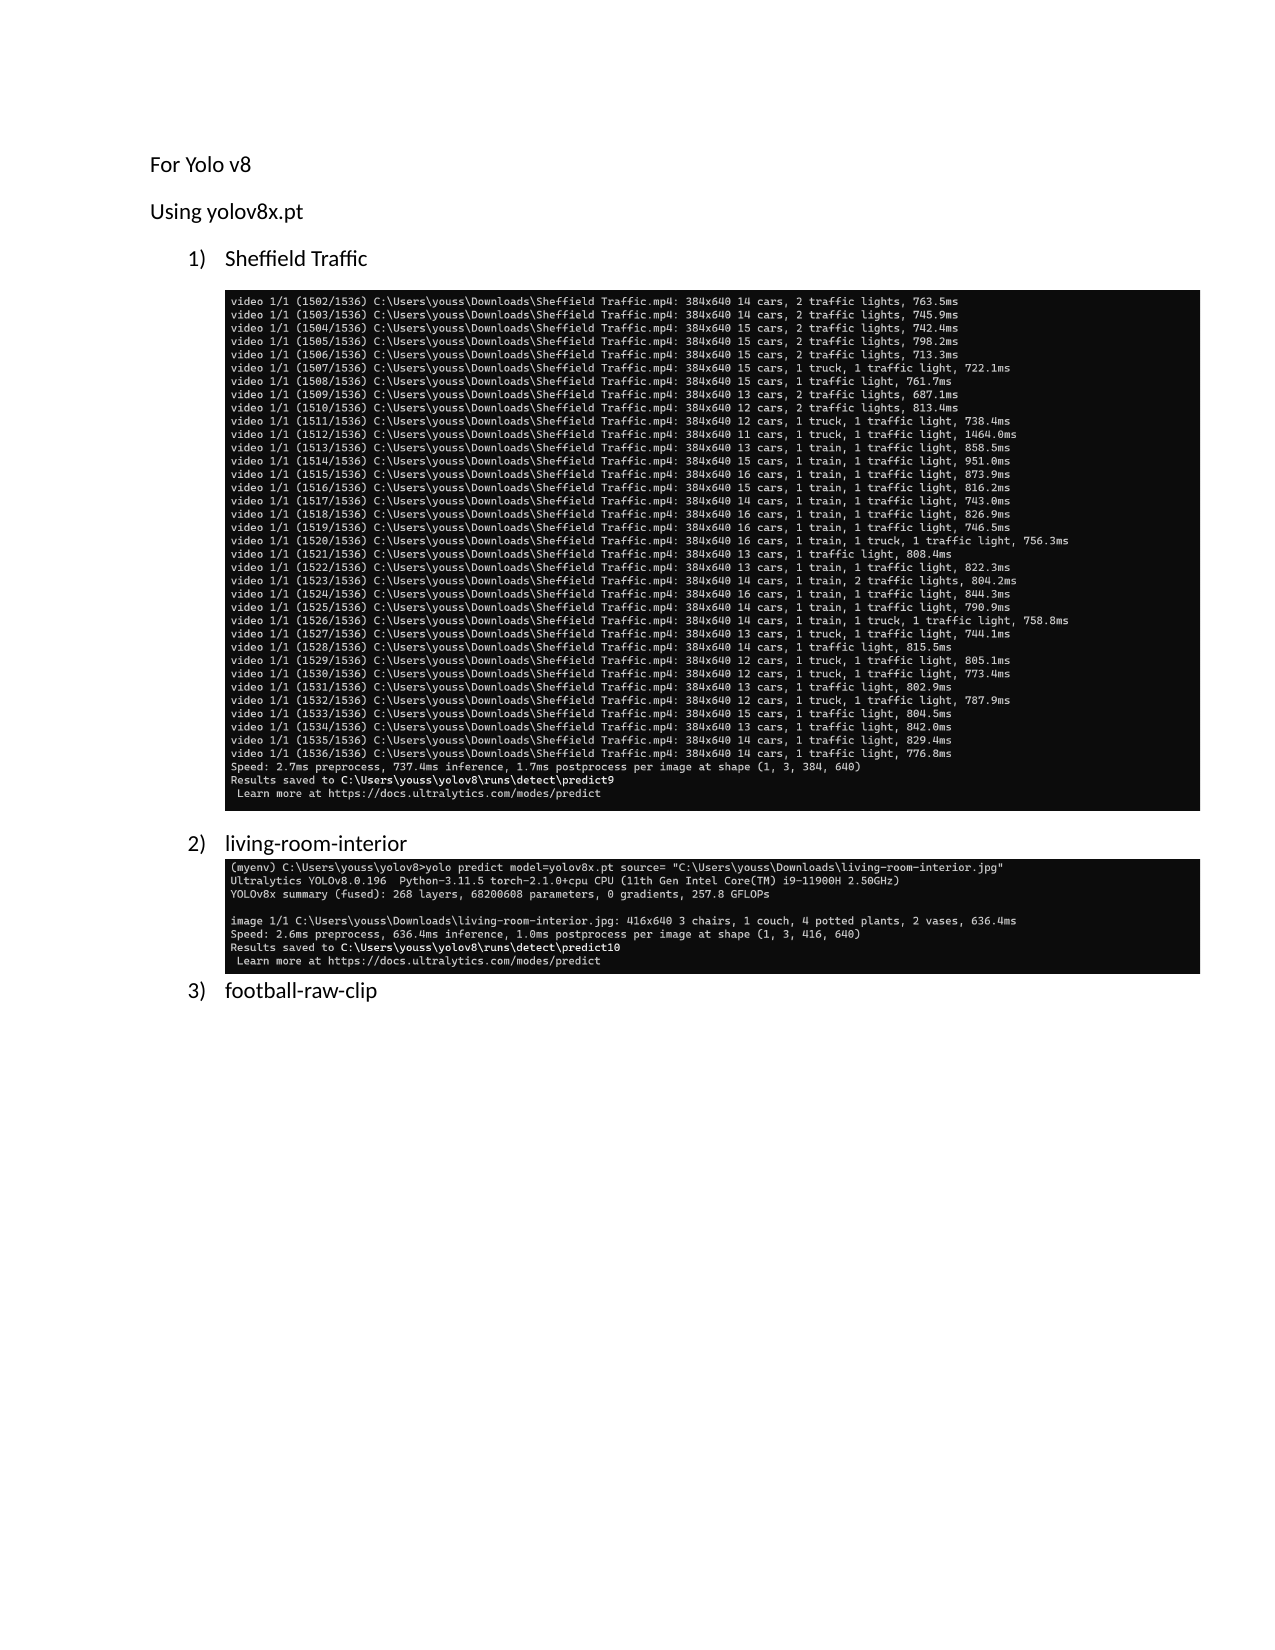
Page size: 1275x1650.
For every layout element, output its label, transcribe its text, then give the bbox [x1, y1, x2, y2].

list living-room-interior [187, 829, 1125, 857]
picture [225, 859, 1200, 974]
picture [225, 290, 1200, 811]
list Sheffield Traffic [187, 244, 1125, 272]
text Using yolov8x.pt [150, 197, 1125, 225]
text For Yolo v8 [150, 150, 1125, 178]
list football-raw-clip [187, 976, 1125, 1004]
